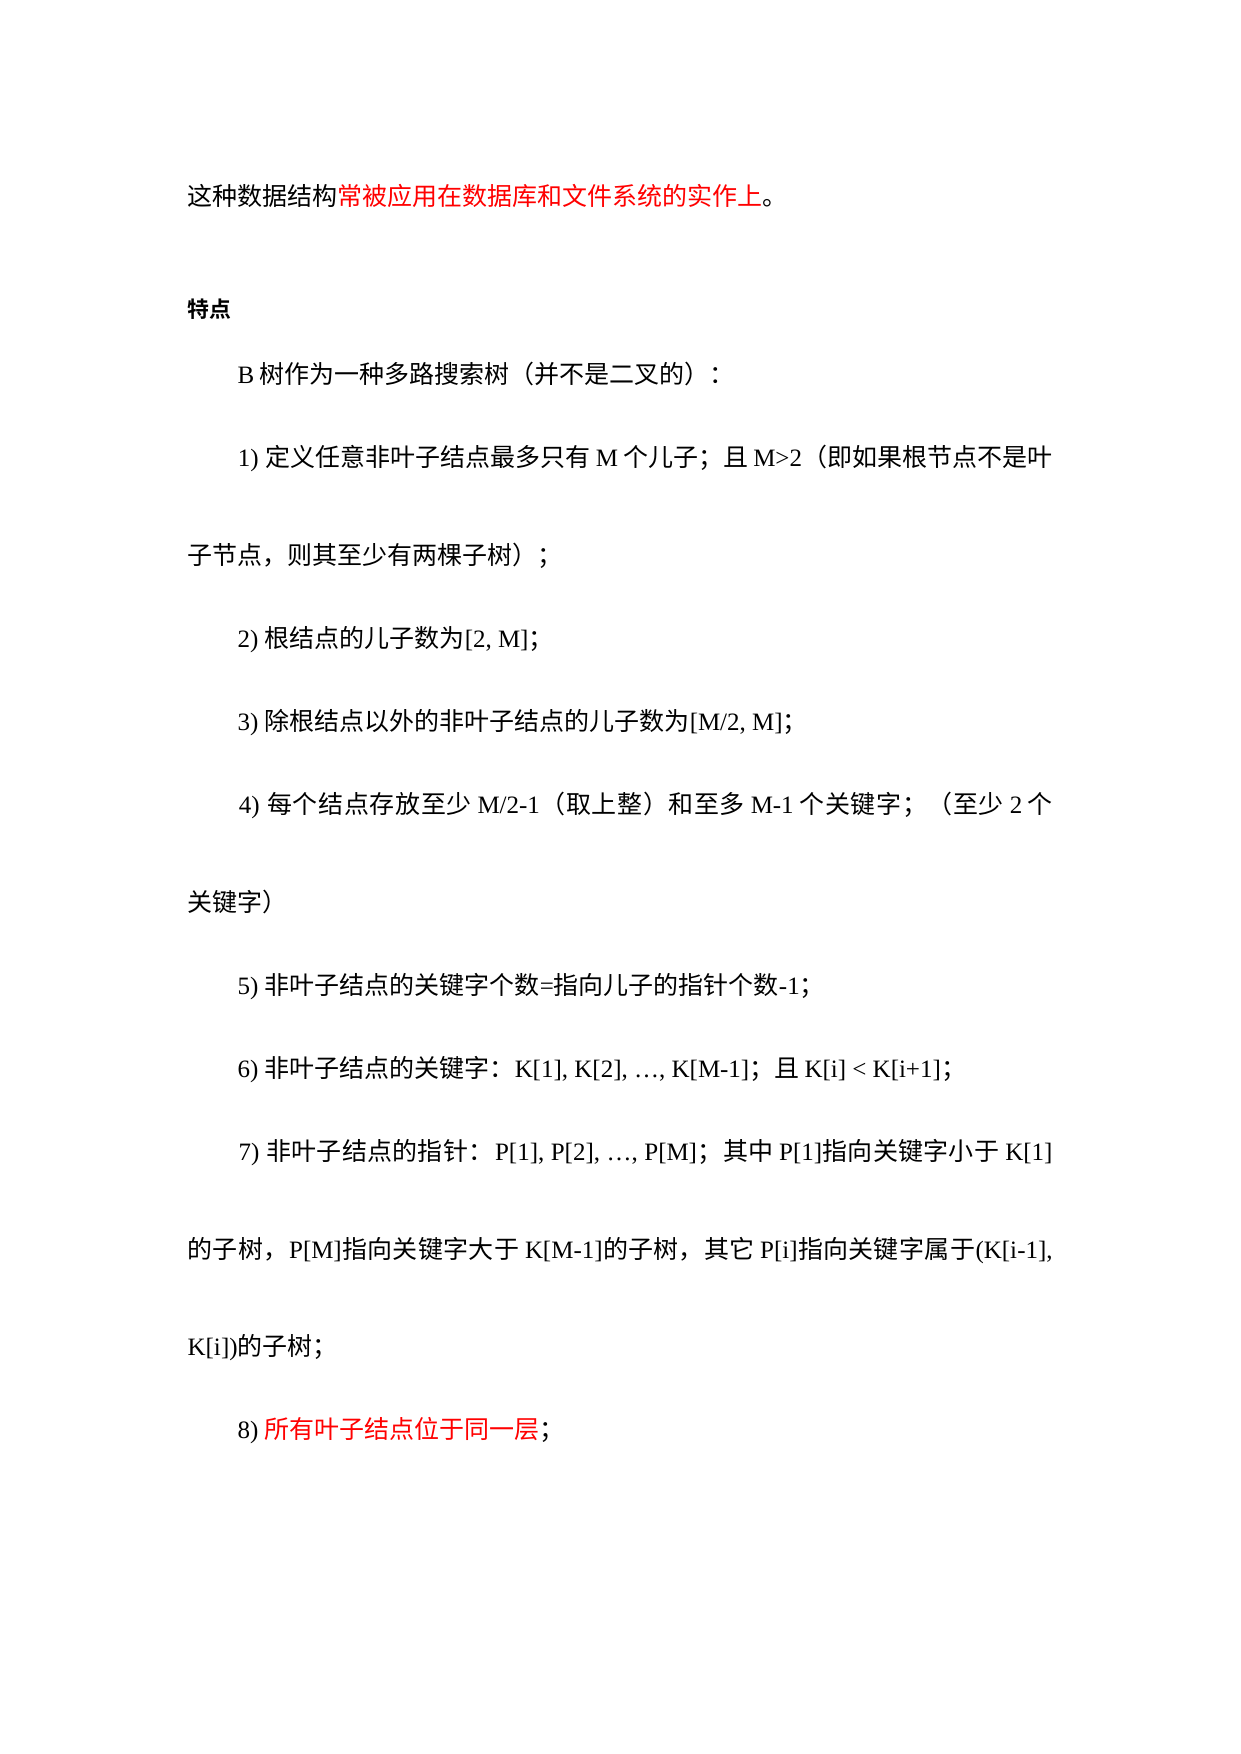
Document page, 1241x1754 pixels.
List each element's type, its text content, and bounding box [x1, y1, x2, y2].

text 6) 非叶子结点的关键字：K[1], K[2], …, K[M-1]；且K[i] < K[i+1]； [187, 1034, 1053, 1099]
subtitle 特点 [187, 292, 1053, 324]
text 5) 非叶子结点的关键字个数=指向儿子的指针个数-1； [187, 951, 1053, 1016]
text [187, 162, 1053, 227]
text 7) 非叶子结点的指针：P[1], P[2], …, P[M]；其中P[1]指向关键字小于K[1]的子树，P[M]指向关键字大于K[M-1]的子树，其它P[i]指向关键字属于(K[i-1], K[i])的子树； [187, 1117, 1053, 1377]
text 2) 根结点的儿子数为[2, M]； [187, 604, 1053, 669]
text 4) 每个结点存放至少M/2-1（取上整）和至多M-1个关键字；（至少2个关键字） [187, 770, 1053, 933]
text B树作为一种多路搜索树（并不是二叉的）： [187, 340, 1053, 405]
text 8) 所有叶子结点位于同一层； [187, 1395, 1053, 1460]
text 3) 除根结点以外的非叶子结点的儿子数为[M/2, M]； [187, 687, 1053, 752]
text 1) 定义任意非叶子结点最多只有M个儿子；且M>2（即如果根节点不是叶子节点，则其至少有两棵子树）； [187, 423, 1053, 586]
